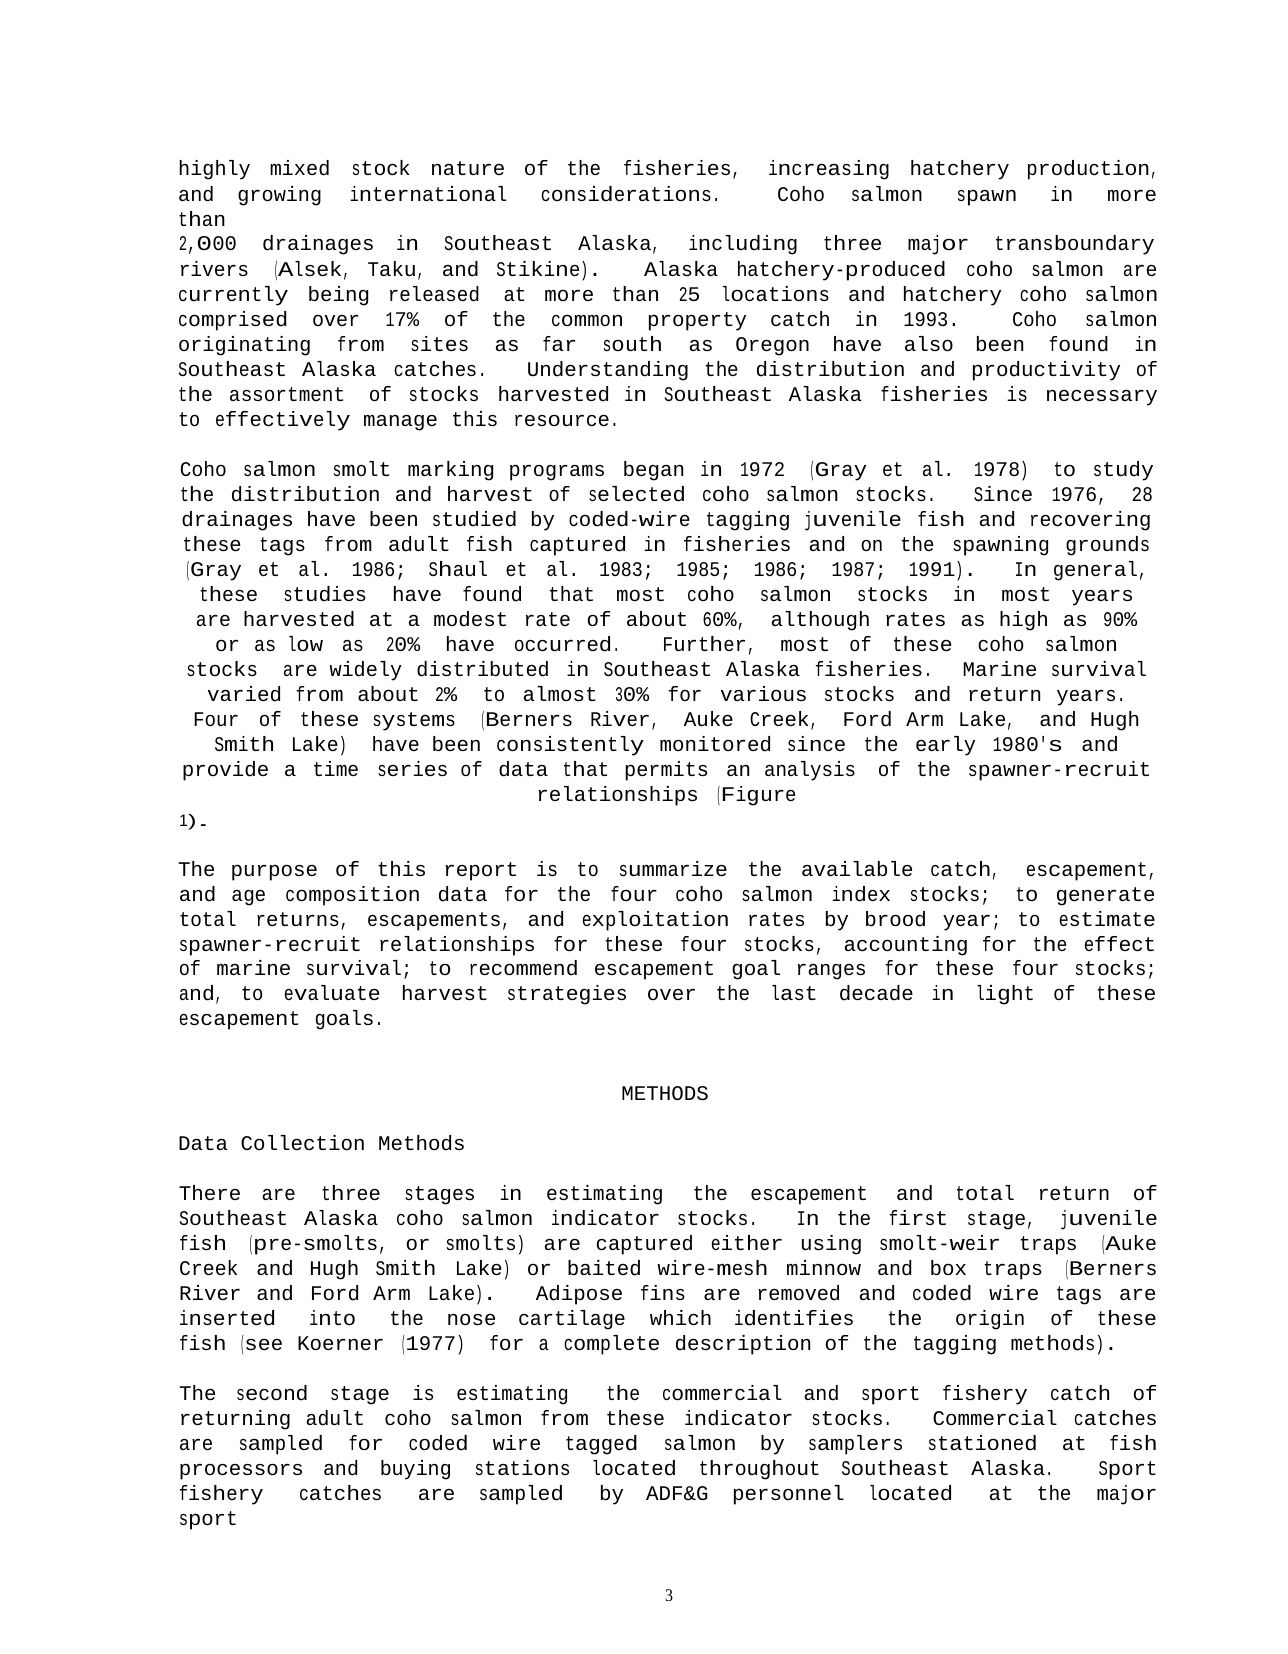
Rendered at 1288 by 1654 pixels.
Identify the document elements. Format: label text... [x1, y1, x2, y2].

text 1). [179, 810, 212, 829]
text There are three stages in estimating the escapement and total return of Southeast Alaska coho salmon indicator stocks. In the first stage, juvenile fish (pre-smolts, or smolts) are captured either using smolt-weir traps (Auke Creek and Hugh Smith Lake) or baited wire-mesh minnow and box traps (Berners River and Ford Arm Lake). Adipose fins are removed and coded wire tags are inserted into the nose cartilage which identifies the origin of these fish (see Koerner (1977) for a complete description of the tagging methods). [178, 1183, 1158, 1357]
text highly mixed stock nature of the fisheries, increasing hatchery production, and growing international considerations. Coho salmon spawn in more than [178, 158, 1158, 233]
text METHODS Data Collection Methods [178, 1083, 711, 1156]
text 2,000 drainages in Southeast Alaska, including three major transboundary [178, 235, 1157, 258]
text Coho salmon smolt marking programs began in 1972 (Gray et al. 1978) to study the distribution and harvest of selected coho salmon stocks. Since 1976, 28 drainages have been studied by coded-wire tagging juvenile fish and recovering these tags from adult fish captured in fisheries and on the spawning grounds (Gray et al. 1986; Shaul et al. 1983; 1985; 1986; 1987; 1991). In general, these studies have found that most coho salmon stocks in most years are harvested at a modest rate of about 60%, although rates as high as 90% or as low as 20% have occurred. Further, most of these coho salmon stocks are widely distributed in Southeast Alaska fisheries. Marine survival varied from about 2% to almost 30% for various stocks and return years. Four of these systems (Berners River, Auke Creek, Ford Arm Lake, and Hugh Smith Lake) have been consistently monitored since the early 1980's and provide a time series of data that permits an analysis of the spawner-recruit relationships (Figure [176, 459, 1156, 808]
text 3 [661, 1584, 676, 1605]
text The purpose of this report is to summarize the available catch, escapement, and age composition data for the four coho salmon index stocks; to generate total returns, escapements, and exploitation rates by brood year; to estimate spawner-recruit relationships for these four stocks, accounting for the effect of marine survival; to recommend escapement goal ranges for these four stocks; and, to evaluate harvest strategies over the last decade in light of these escapement goals. [178, 859, 1157, 1032]
text rivers (Alsek, Taku, and Stikine). Alaska hatchery-produced coho salmon are currently being released at more than 25 locations and hatchery coho salmon comprised over 17% of the common property catch in 1993. Coho salmon originating from sites as far south as Oregon have also been found in Southeast Alaska catches. Understanding the distribution and productivity of the assortment of stocks harvested in Southeast Alaska fisheries is necessary to effectively manage this resource. [178, 259, 1158, 433]
text The second stage is estimating the commercial and sport fishery catch of returning adult coho salmon from these indicator stocks. Commercial catches are sampled for coded wire tagged salmon by samplers stationed at fish processors and buying stations located throughout Southeast Alaska. Sport fishery catches are sampled by ADF&G personnel located at the major sport [178, 1383, 1158, 1531]
